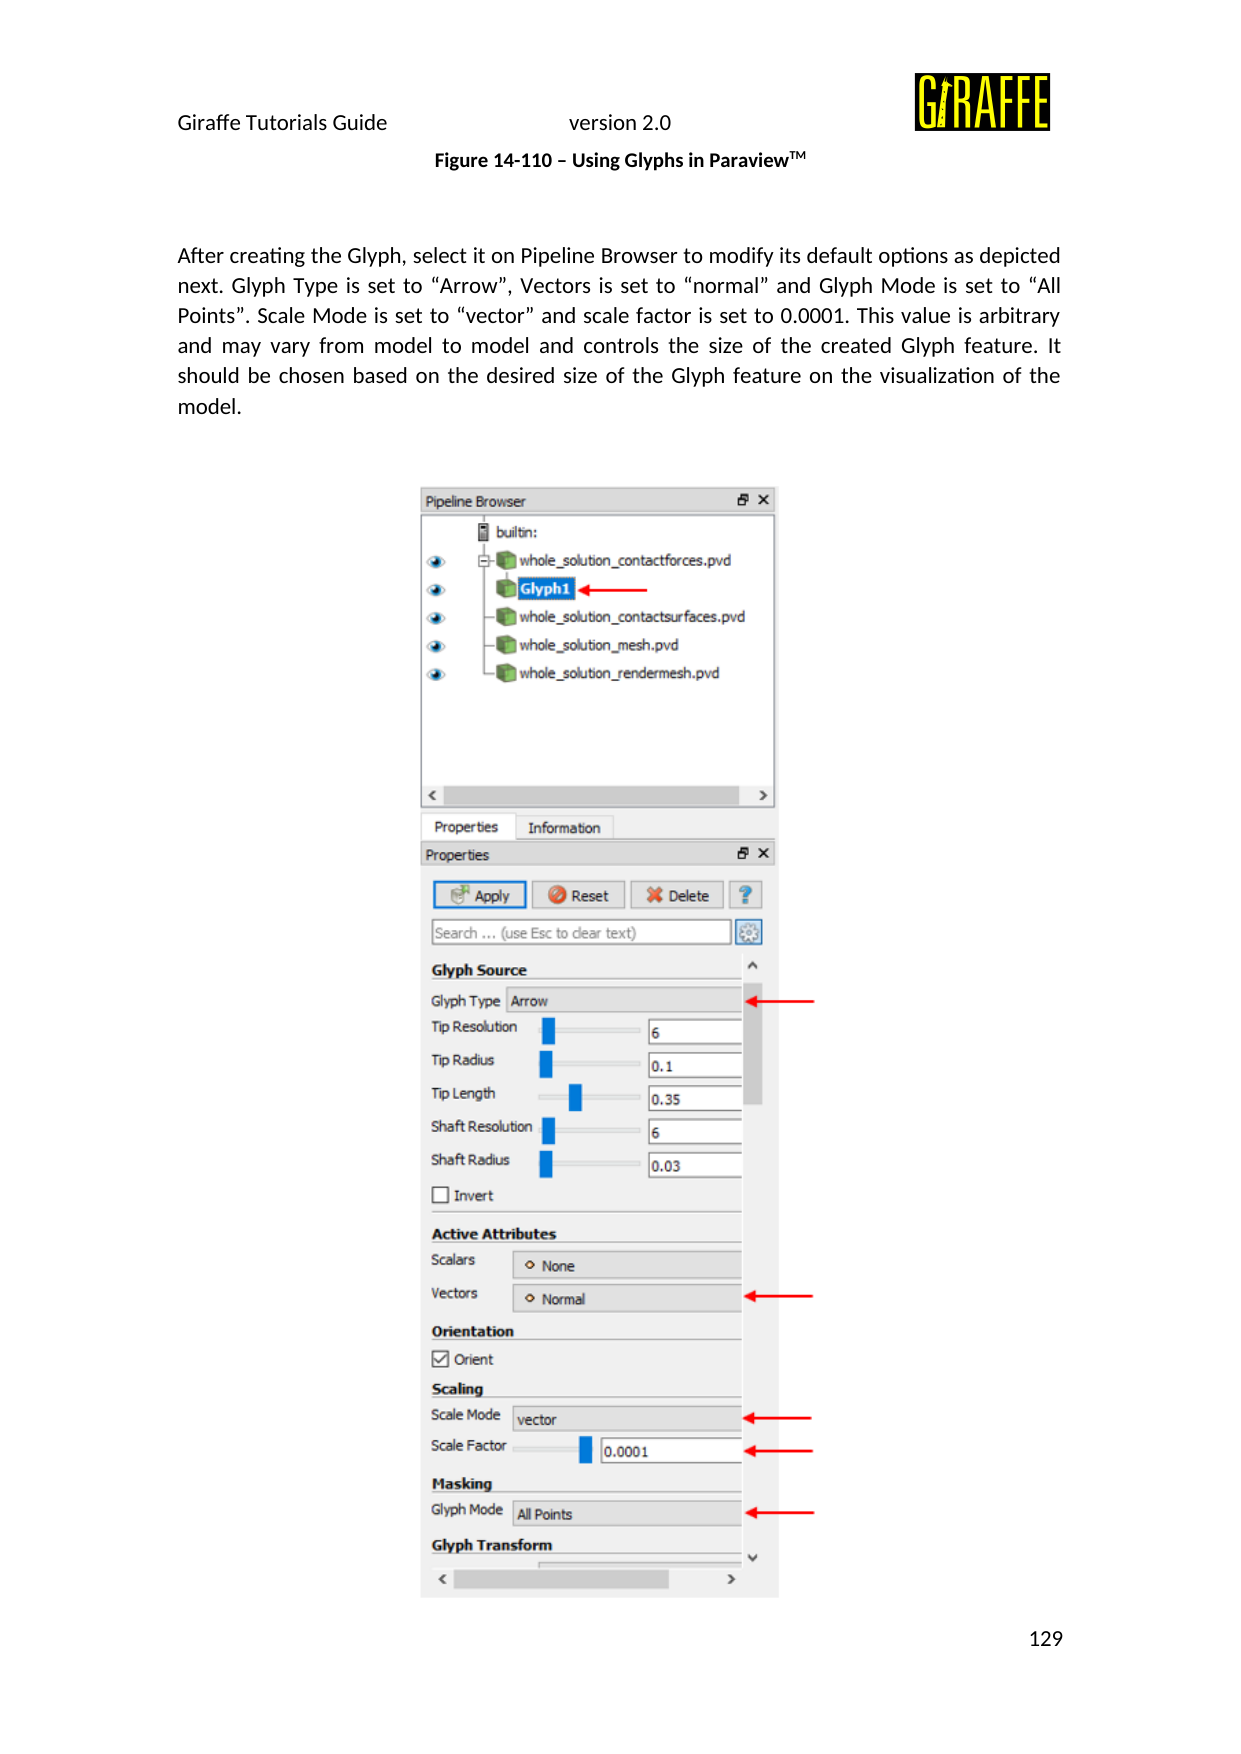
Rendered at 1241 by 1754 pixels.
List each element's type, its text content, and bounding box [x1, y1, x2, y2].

picture [418, 485, 823, 1602]
text After creating the Glyph, select it on Pipeline Browser to modify its default options as depicted next. Glyph Type is set to “Arrow”, Vectors is set to “normal” and Glyph Mode is set to “All Points”. Scale Mode is set to “vector” and scale factor is set to 0.0001. This value is arbitrary and may vary from model to model and controls the size of the created Glyph feature. It should be chosen based on the desired size of the Glyph feature on the visualization of the model. [177, 241, 1063, 420]
picture [914, 73, 1051, 131]
